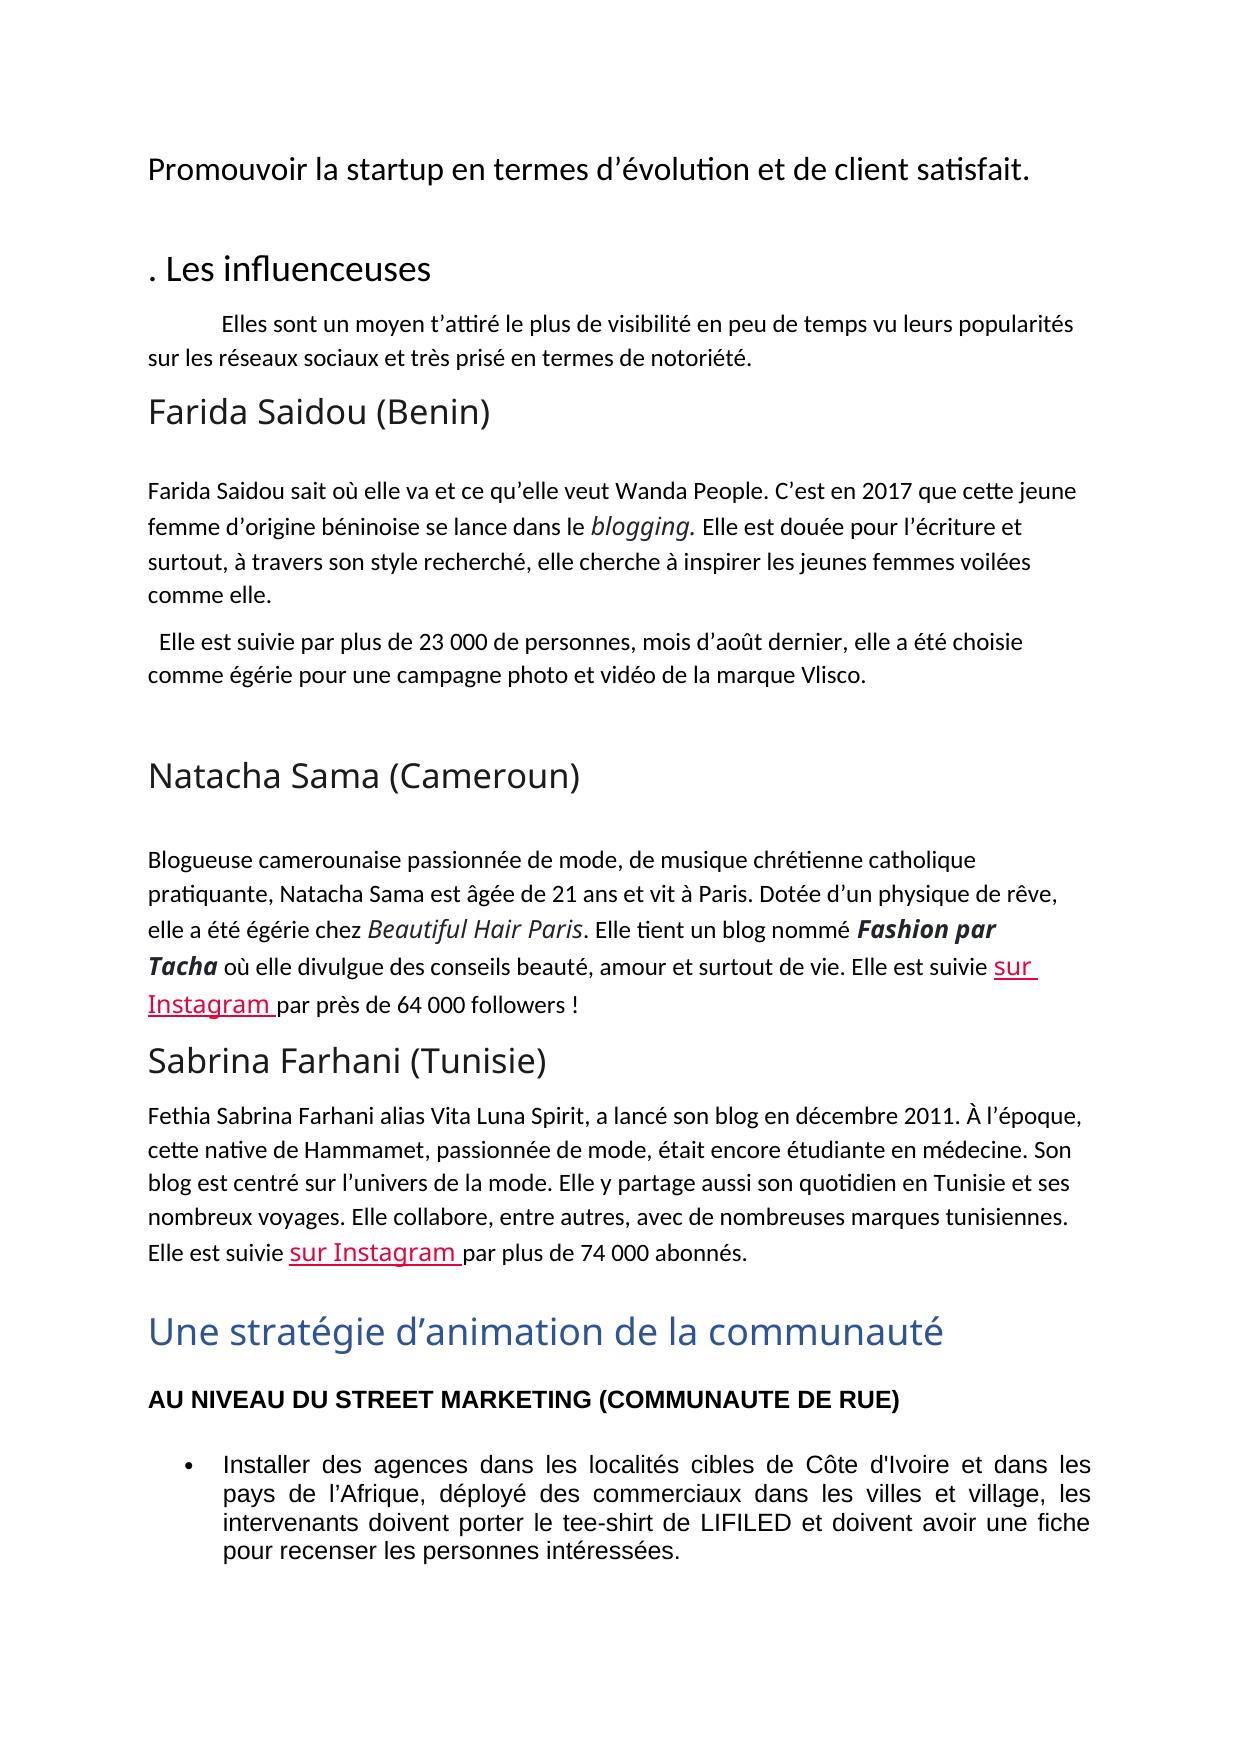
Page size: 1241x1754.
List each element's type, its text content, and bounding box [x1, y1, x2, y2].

subtitle Natacha Sama (Cameroun) [148, 751, 1093, 798]
text Elles sont un moyen t’attiré le plus de visibilité en peu de temps vu leurs popularités sur les réseaux sociaux et très prisé en termes de notoriété. [148, 308, 1093, 372]
text Promouvoir la startup en termes d’évolution et de client satisfait. [148, 148, 1093, 188]
subtitle Farida Saidou (Benin) [148, 388, 1093, 435]
text Farida Saidou sait où elle va et ce qu’elle veut Wanda People. C’est en 2017 que cette jeune femme d’origine béninoise se lance dans le blogging. Elle est douée pour l’écriture et surtout, à travers son style recherché, elle cherche à inspirer les jeunes femmes voilées comme elle. [148, 475, 1093, 610]
text AU NIVEAU DU STREET MARKETING (COMMUNAUTE DE RUE) [148, 1385, 1093, 1414]
text Fethia Sabrina Farhani alias Vita Luna Spirit, a lancé son blog en décembre 2011. À l’époque, cette native de Hammamet, passionnée de mode, était encore étudiante en médecine. Son blog est centré sur l’univers de la mode. Elle y partage aussi son quotidien en Tunisie et ses nombreux voyages. Elle collabore, entre autres, avec de nombreuses marques tunisiennes. Elle est suivie sur Instagram par plus de 74 000 abonnés. [148, 1100, 1093, 1269]
text Elle est suivie par plus de 23 000 de personnes, mois d’août dernier, elle a été choisie comme égérie pour une campagne photo et vidéo de la marque Vlisco. [148, 626, 1093, 690]
text Blogueuse camerounaise passionnée de mode, de musique chrétienne catholique pratiquante, Natacha Sama est âgée de 21 ans et vit à Paris. Dotée d’un physique de rêve, elle a été égérie chez Beautiful Hair Paris. Elle tient un blog nommé Fashion par Tacha où elle divulgue des conseils beauté, amour et surtout de vie. Elle est suivie sur Instagram par près de 64 000 followers ! [148, 844, 1093, 1020]
list Installer des agences dans les localités cibles de Côte d'Ivoire et dans les pays de l’Afrique, déployé des commerciaux dans les villes et village, les intervenants doivent porter le tee-shirt de LIFILED et doivent avoir une fiche pour recenser les personnes intéressées. [185, 1450, 1093, 1565]
text Sabrina Farhani (Tunisie) [148, 1036, 1093, 1083]
subtitle Une stratégie d’animation de la communauté [148, 1306, 1093, 1357]
text . Les influenceuses [148, 245, 1093, 291]
